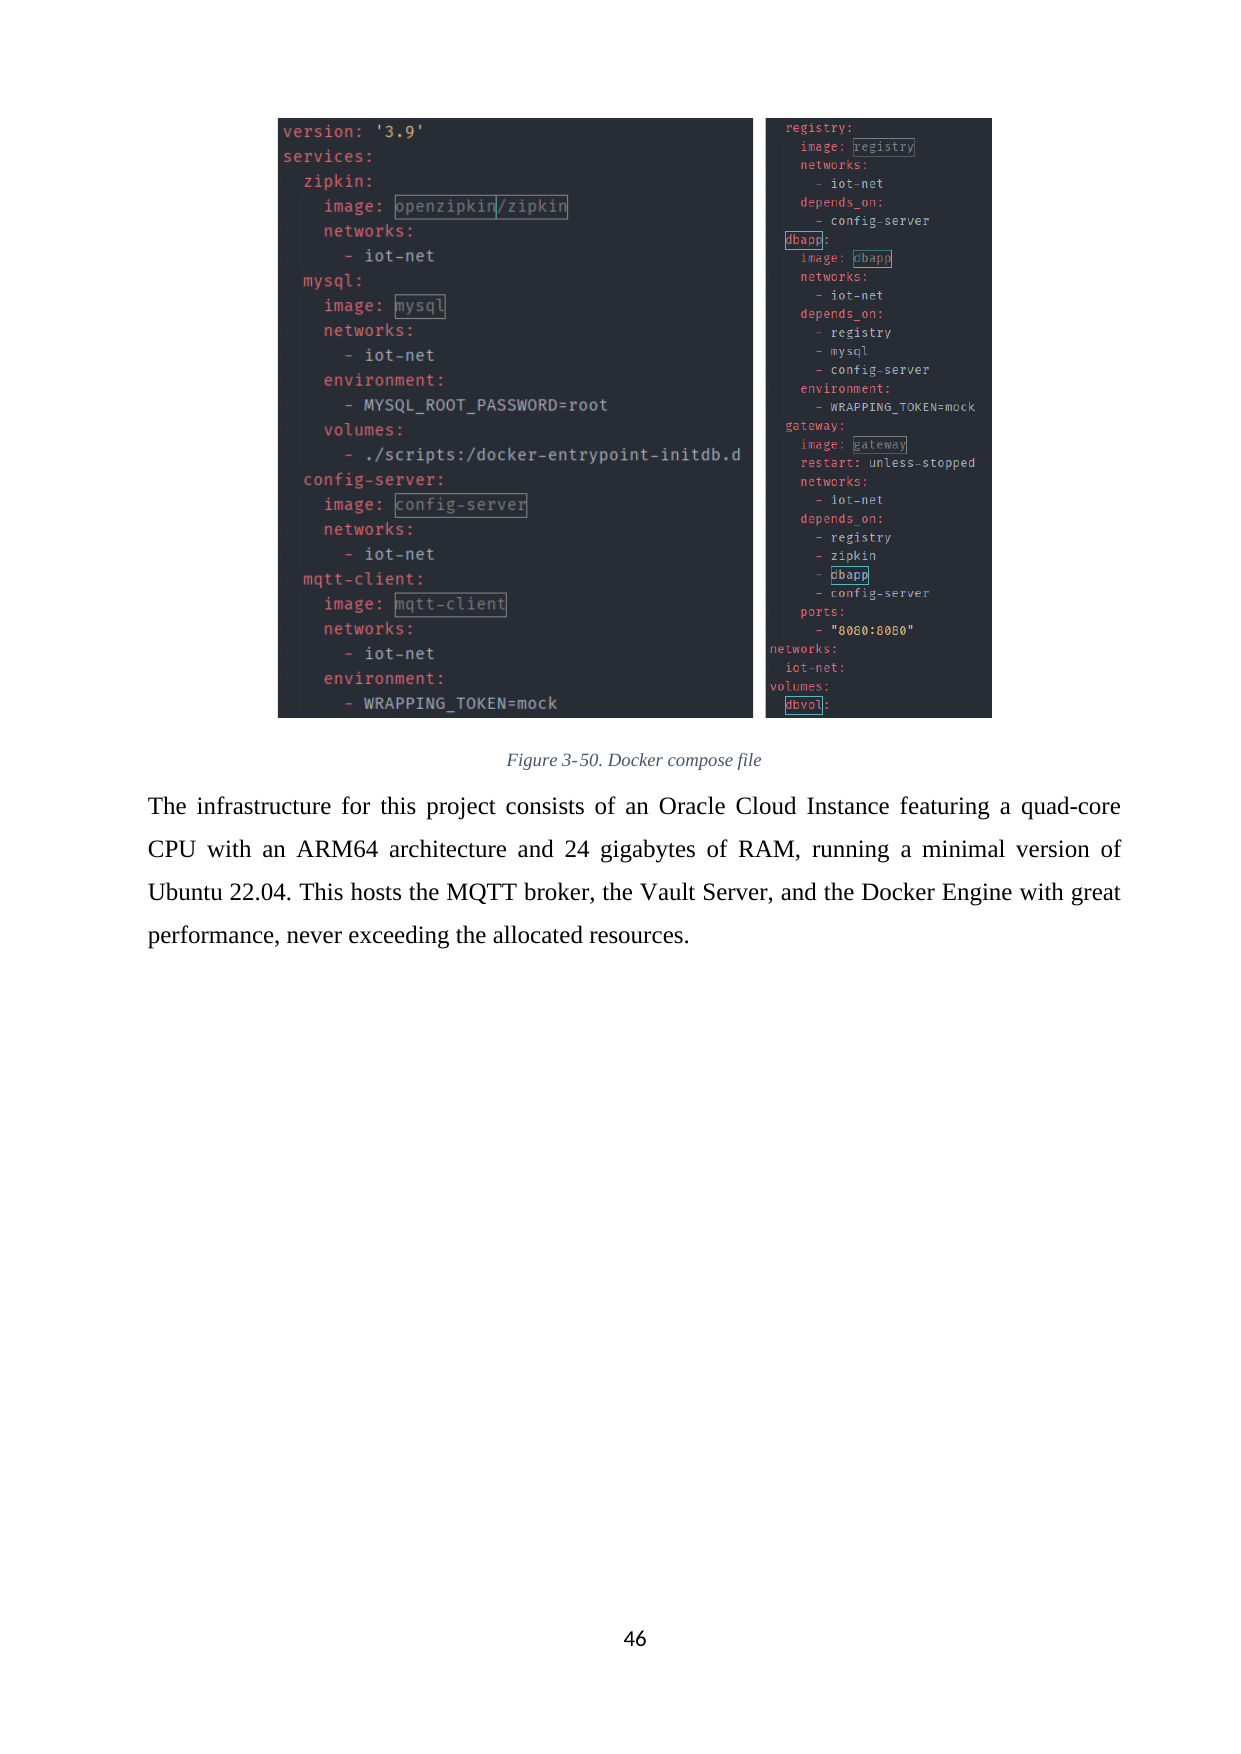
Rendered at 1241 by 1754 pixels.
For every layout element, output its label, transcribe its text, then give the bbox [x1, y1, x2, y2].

picture [765, 118, 992, 718]
text Figure 3-50. Docker compose file [148, 748, 1122, 770]
picture [277, 118, 754, 718]
text The infrastructure for this project consists of an Oracle Cloud Instance featuring a quad-core CPU with an ARM64 architecture and 24 gigabytes of RAM, running a minimal version of Ubuntu 22.04. This hosts the MQTT broker, the Vault Server, and the Docker Engine with great performance, never exceeding the allocated resources. [148, 791, 1122, 949]
